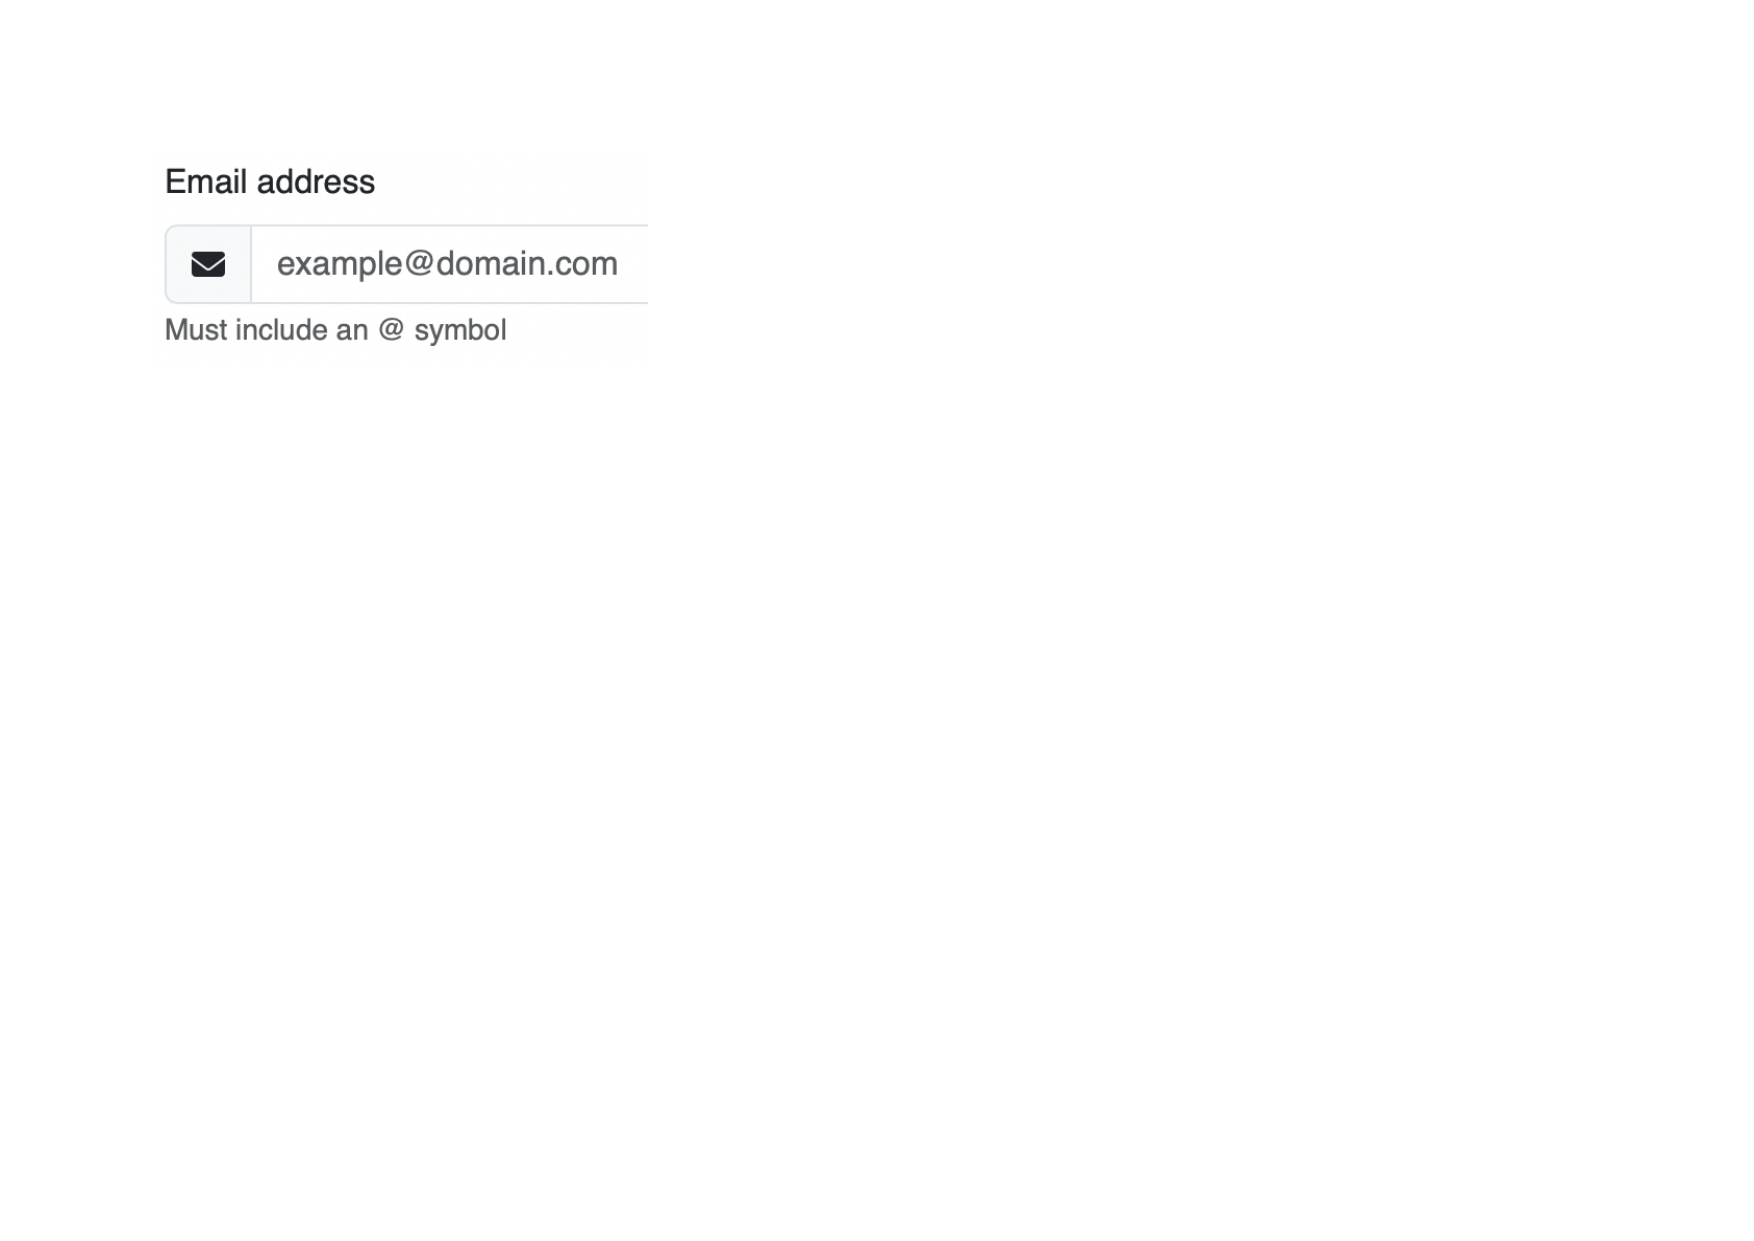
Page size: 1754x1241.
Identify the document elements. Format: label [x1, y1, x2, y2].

picture [150, 150, 648, 367]
